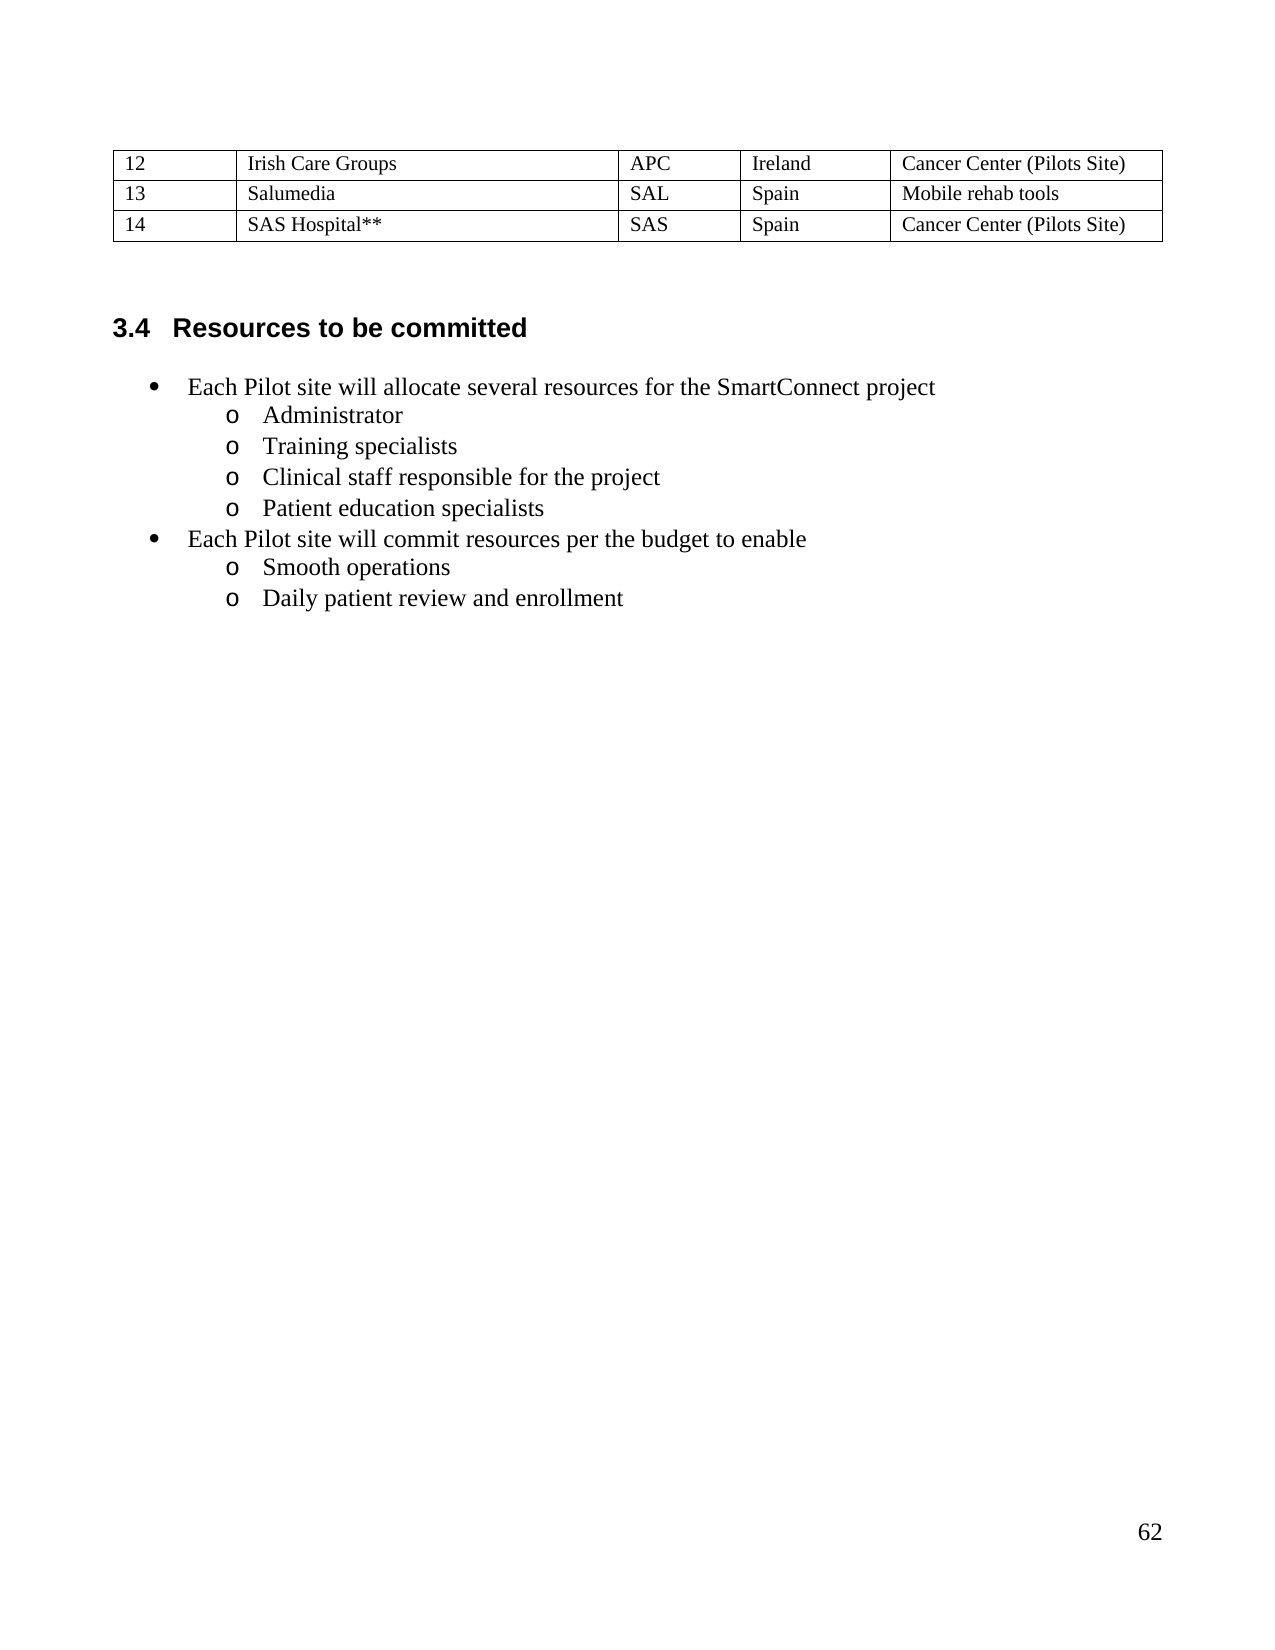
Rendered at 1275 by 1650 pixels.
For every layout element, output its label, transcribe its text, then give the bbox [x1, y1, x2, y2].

table_cell Spain [741, 181, 890, 210]
table_cell SAS [619, 211, 740, 241]
list Smooth operations [225, 552, 1162, 583]
table_cell 12 [114, 151, 236, 180]
list Clinical staff responsible for the project [225, 462, 1162, 493]
table_cell Cancer Center (Pilots Site) [891, 151, 1162, 180]
list Daily patient review and enrollment [225, 583, 1162, 614]
table_cell 13 [114, 181, 236, 210]
table_cell Irish Care Groups [237, 151, 618, 180]
table_cell SAL [619, 181, 740, 210]
table_cell Mobile rehab tools [891, 181, 1162, 210]
list Training specialists [225, 431, 1162, 462]
list Each Pilot site will allocate several resources for the SmartConnect project [150, 372, 1162, 400]
table_cell Spain [741, 211, 890, 241]
table_cell APC [619, 151, 740, 180]
table_cell 14 [114, 211, 236, 241]
table_cell Cancer Center (Pilots Site) [891, 211, 1162, 241]
list Each Pilot site will commit resources per the budget to enable [150, 524, 1162, 552]
table_cell SAS Hospital** [237, 211, 618, 241]
table_cell Salumedia [237, 181, 618, 210]
list Administrator [225, 400, 1162, 431]
subtitle Resources to be committed [112, 312, 1162, 343]
list Patient education specialists [225, 493, 1162, 524]
table_cell Ireland [741, 151, 890, 180]
